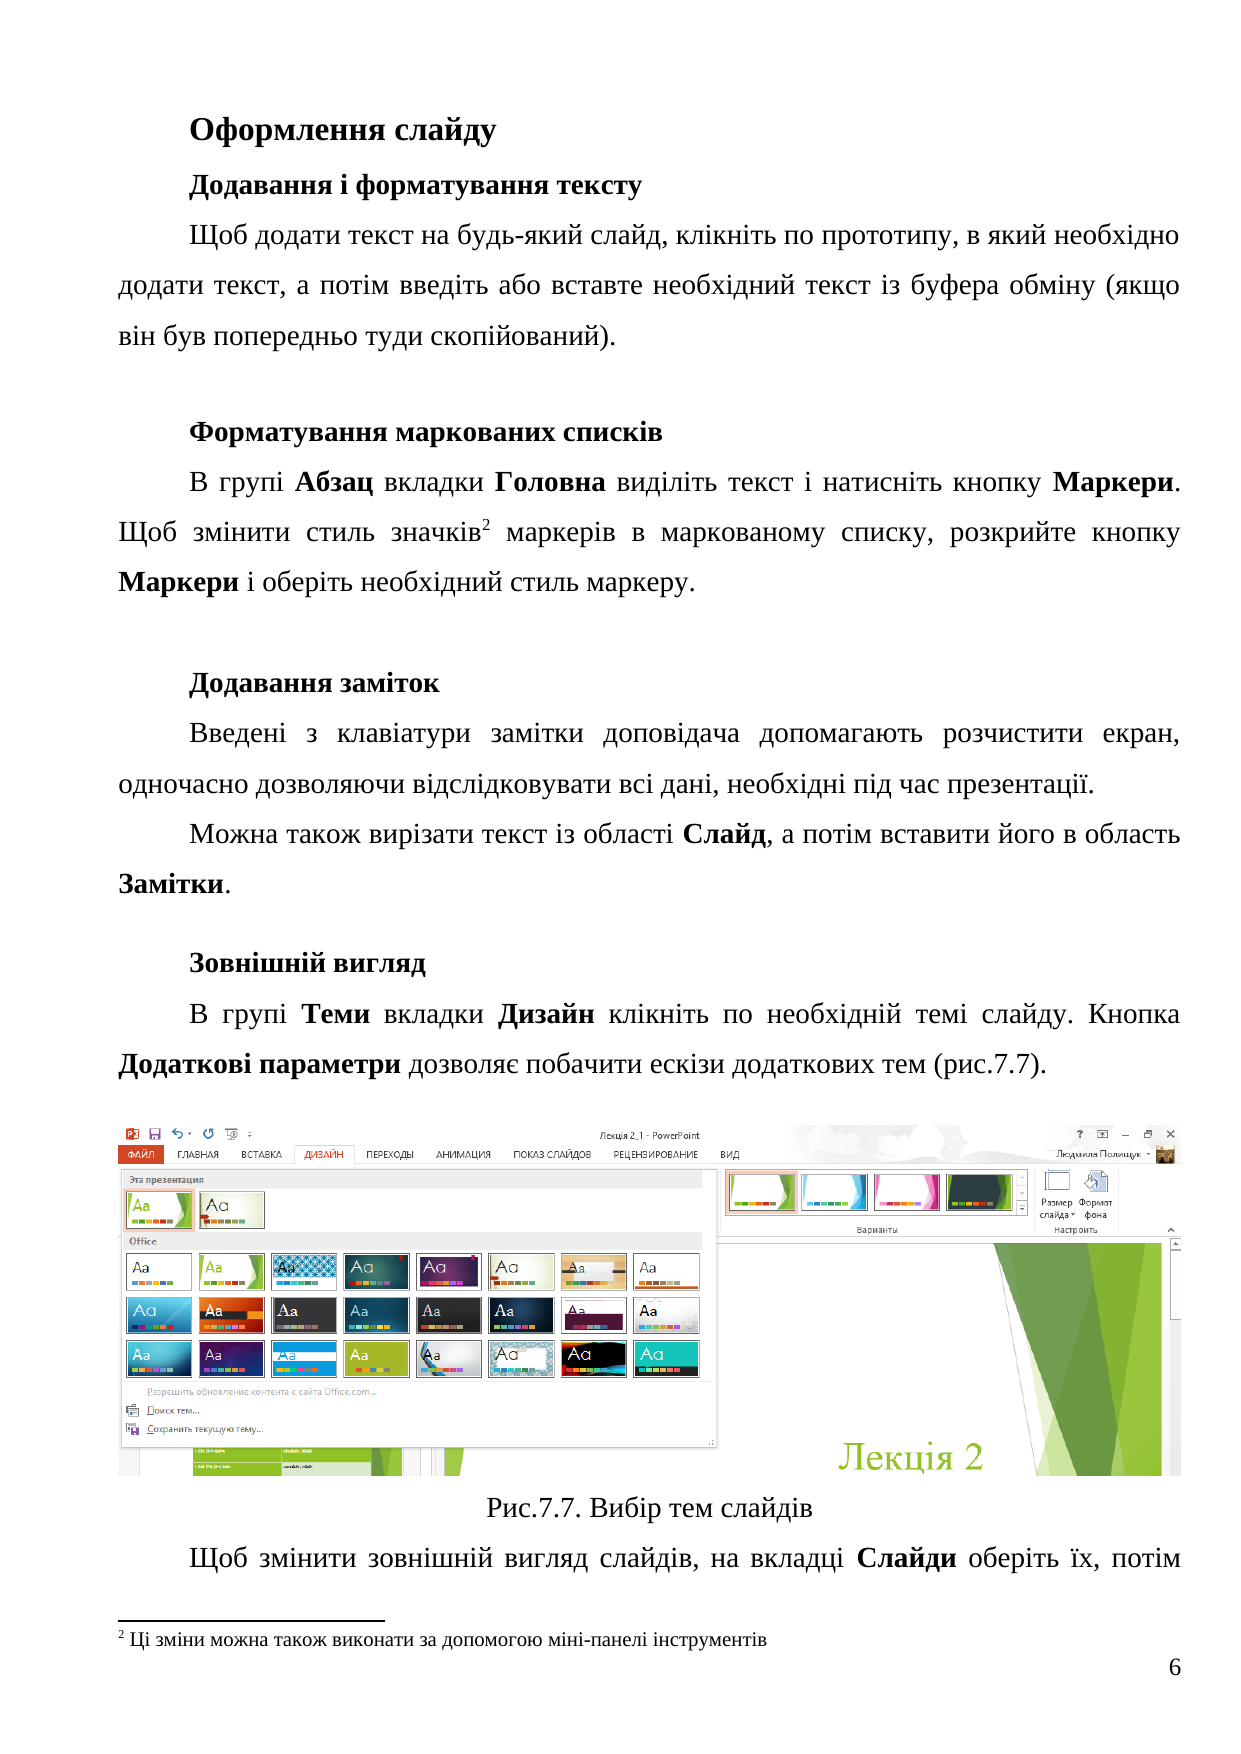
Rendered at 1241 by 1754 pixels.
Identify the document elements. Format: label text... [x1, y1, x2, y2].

text Зовнішній вигляд [118, 946, 1181, 979]
text Додавання заміток [118, 665, 1181, 699]
text Форматування маркованих списків [118, 414, 1181, 447]
text Оформлення слайду [118, 109, 1181, 148]
text Введені з клавіатури замітки доповідача допомагають розчистити екран, одночасно дозволяючи відслідковувати всі дані, необхідні під час презентації. [118, 716, 1181, 799]
text В групі Теми вкладки Дизайн клікніть по необхідній темі слайду. Кнопка Додаткові параметри дозволяє побачити ескізи додаткових тем (рис.7.7). [118, 996, 1181, 1080]
text Рис.7.7. Вибір тем слайдів [118, 1490, 1181, 1523]
text Можна також вирізати текст із області Слайд, а потім вставити його в область Замітки. [118, 816, 1181, 900]
picture [118, 1125, 1182, 1476]
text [118, 1540, 1181, 1574]
text В групі Абзац вкладки Головна виділіть текст і натисніть кнопку Маркери. Щоб змінити стиль значків маркерів в маркованому списку, розкрийте кнопку Маркери і оберіть необхідний стиль маркеру. [118, 464, 1181, 598]
text Додавання і форматування тексту [118, 167, 1181, 200]
text Щоб додати текст на будь-який слайд, клікніть по прототипу, в який необхідно додати текст, а потім введіть або вставте необхідний текст із буфера обміну (якщо він був попередньо туди скопійований). [118, 217, 1181, 351]
